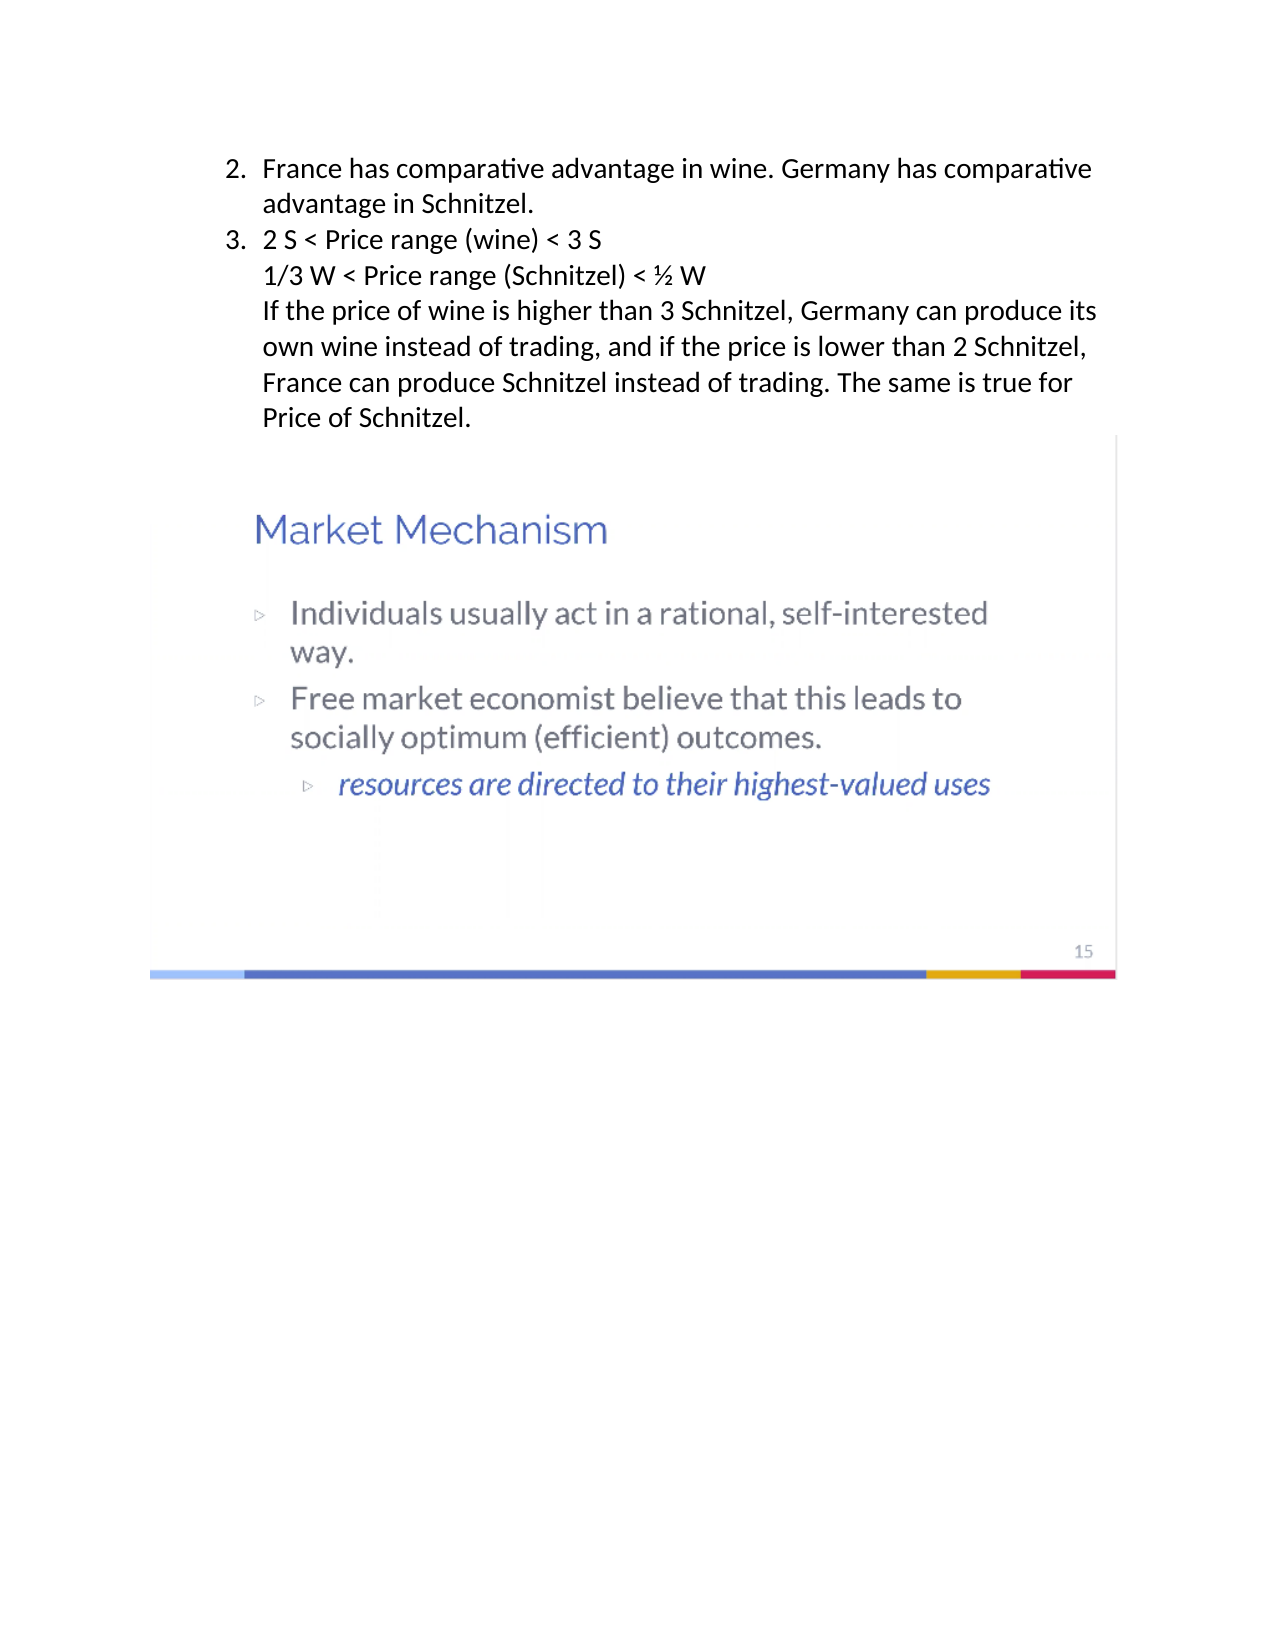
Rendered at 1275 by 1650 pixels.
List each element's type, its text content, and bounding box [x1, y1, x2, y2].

list France has comparative advantage in wine. Germany has comparative advantage in Schnitzel. [225, 150, 1125, 221]
list 2 S < Price range (wine) < 3 S [225, 221, 1125, 257]
list 1/3 W < Price range (Schnitzel) < ½ W [262, 257, 1125, 292]
list If the price of wine is higher than 3 Schnitzel, Germany can produce its own wine instead of trading, and if the price is lower than 2 Schnitzel, France can produce Schnitzel instead of trading. The same is true for Price of Schnitzel. [262, 292, 1125, 435]
picture [150, 435, 1118, 980]
